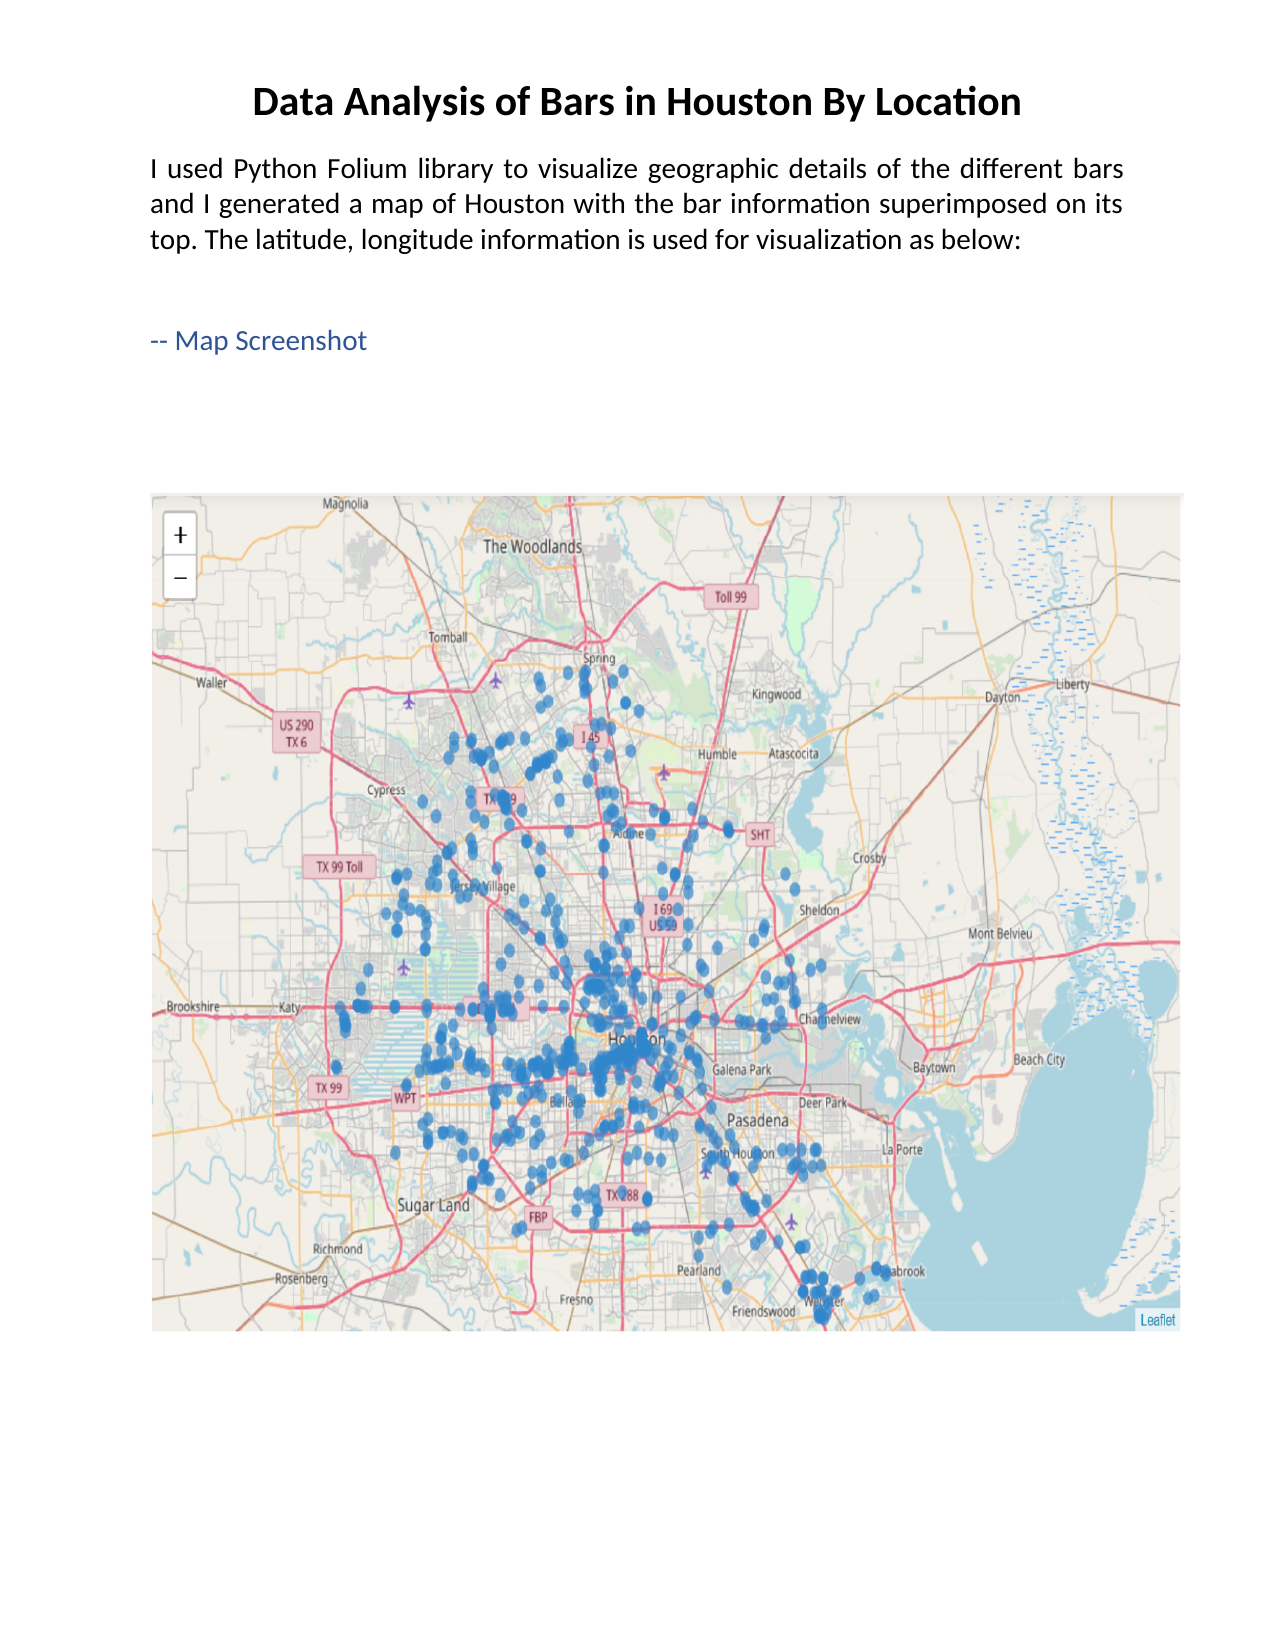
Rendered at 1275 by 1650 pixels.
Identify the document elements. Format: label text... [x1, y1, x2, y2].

picture [150, 493, 1184, 1338]
text -- Map Screenshot [150, 322, 1125, 357]
text I used Python Folium library to visualize geographic details of the different bars and I generated a map of Houston with the bar information superimposed on its top. The latitude, longitude information is used for visualization as below: [150, 150, 1125, 257]
